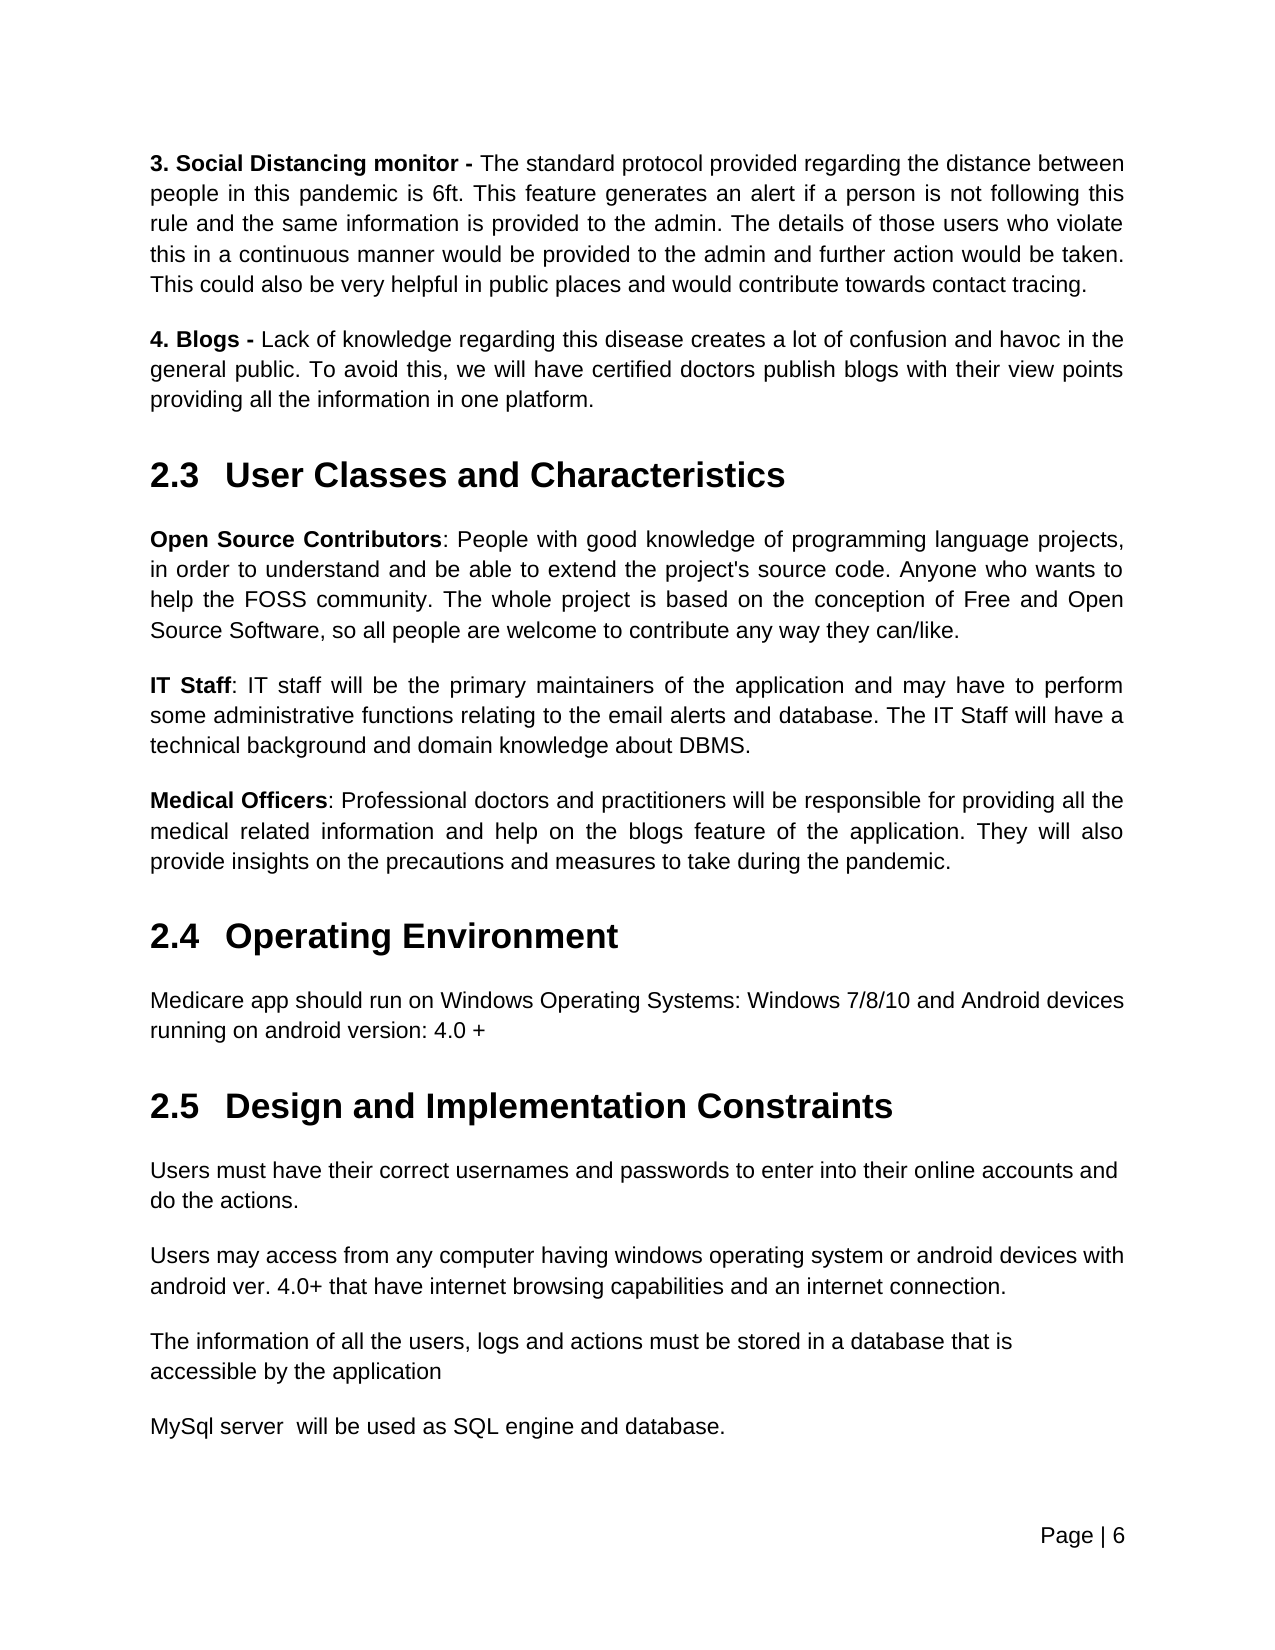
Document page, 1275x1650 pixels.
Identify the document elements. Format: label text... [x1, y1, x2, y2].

text MySql server will be used as SQL engine and database. [150, 1413, 1125, 1439]
text IT Staff: IT staff will be the primary maintainers of the application and may have to perform some administrative functions relating to the email alerts and database. The IT Staff will have a technical background and domain knowledge about DBMS. [150, 672, 1125, 758]
text Open Source Contributors: People with good knowledge of programming language projects, in order to understand and be able to extend the project's source code. Anyone who wants to help the FOSS community. The whole project is based on the conception of Free and Open Source Software, so all people are welcome to contribute any way they can/like. [150, 526, 1125, 643]
subtitle 2.4 Operating Environment [150, 916, 1125, 956]
subtitle 2.3 User Classes and Characteristics [150, 454, 1125, 495]
text Users may access from any computer having windows operating system or android devices with android ver. 4.0+ that have internet browsing capabilities and an internet connection. [150, 1242, 1125, 1299]
text Medicare app should run on Windows Operating Systems: Windows 7/8/10 and Android devices running on android version: 4.0 + [150, 987, 1125, 1044]
text 4. Blogs - Lack of knowledge regarding this disease creates a lot of confusion and havoc in the general public. To avoid this, we will have certified doctors publish blogs with their view points providing all the information in one platform. [150, 326, 1125, 413]
text 3. Social Distancing monitor - The standard protocol provided regarding the distance between people in this pandemic is 6ft. This feature generates an alert if a person is not following this rule and the same information is provided to the admin. The details of those users who violate this in a continuous manner would be provided to the admin and further action would be taken. This could also be very helpful in public places and would contribute towards contact tracing. [150, 150, 1125, 297]
text Medical Officers: Professional doctors and practitioners will be responsible for providing all the medical related information and help on the blogs feature of the application. They will also provide insights on the precautions and measures to take during the pandemic. [150, 787, 1125, 874]
text Users must have their correct usernames and passwords to enter into their online accounts and do the actions. [150, 1157, 1125, 1213]
subtitle 2.5 Design and Implementation Constraints [150, 1085, 1125, 1126]
text The information of all the users, logs and actions must be stored in a database that is accessible by the application [150, 1328, 1125, 1384]
